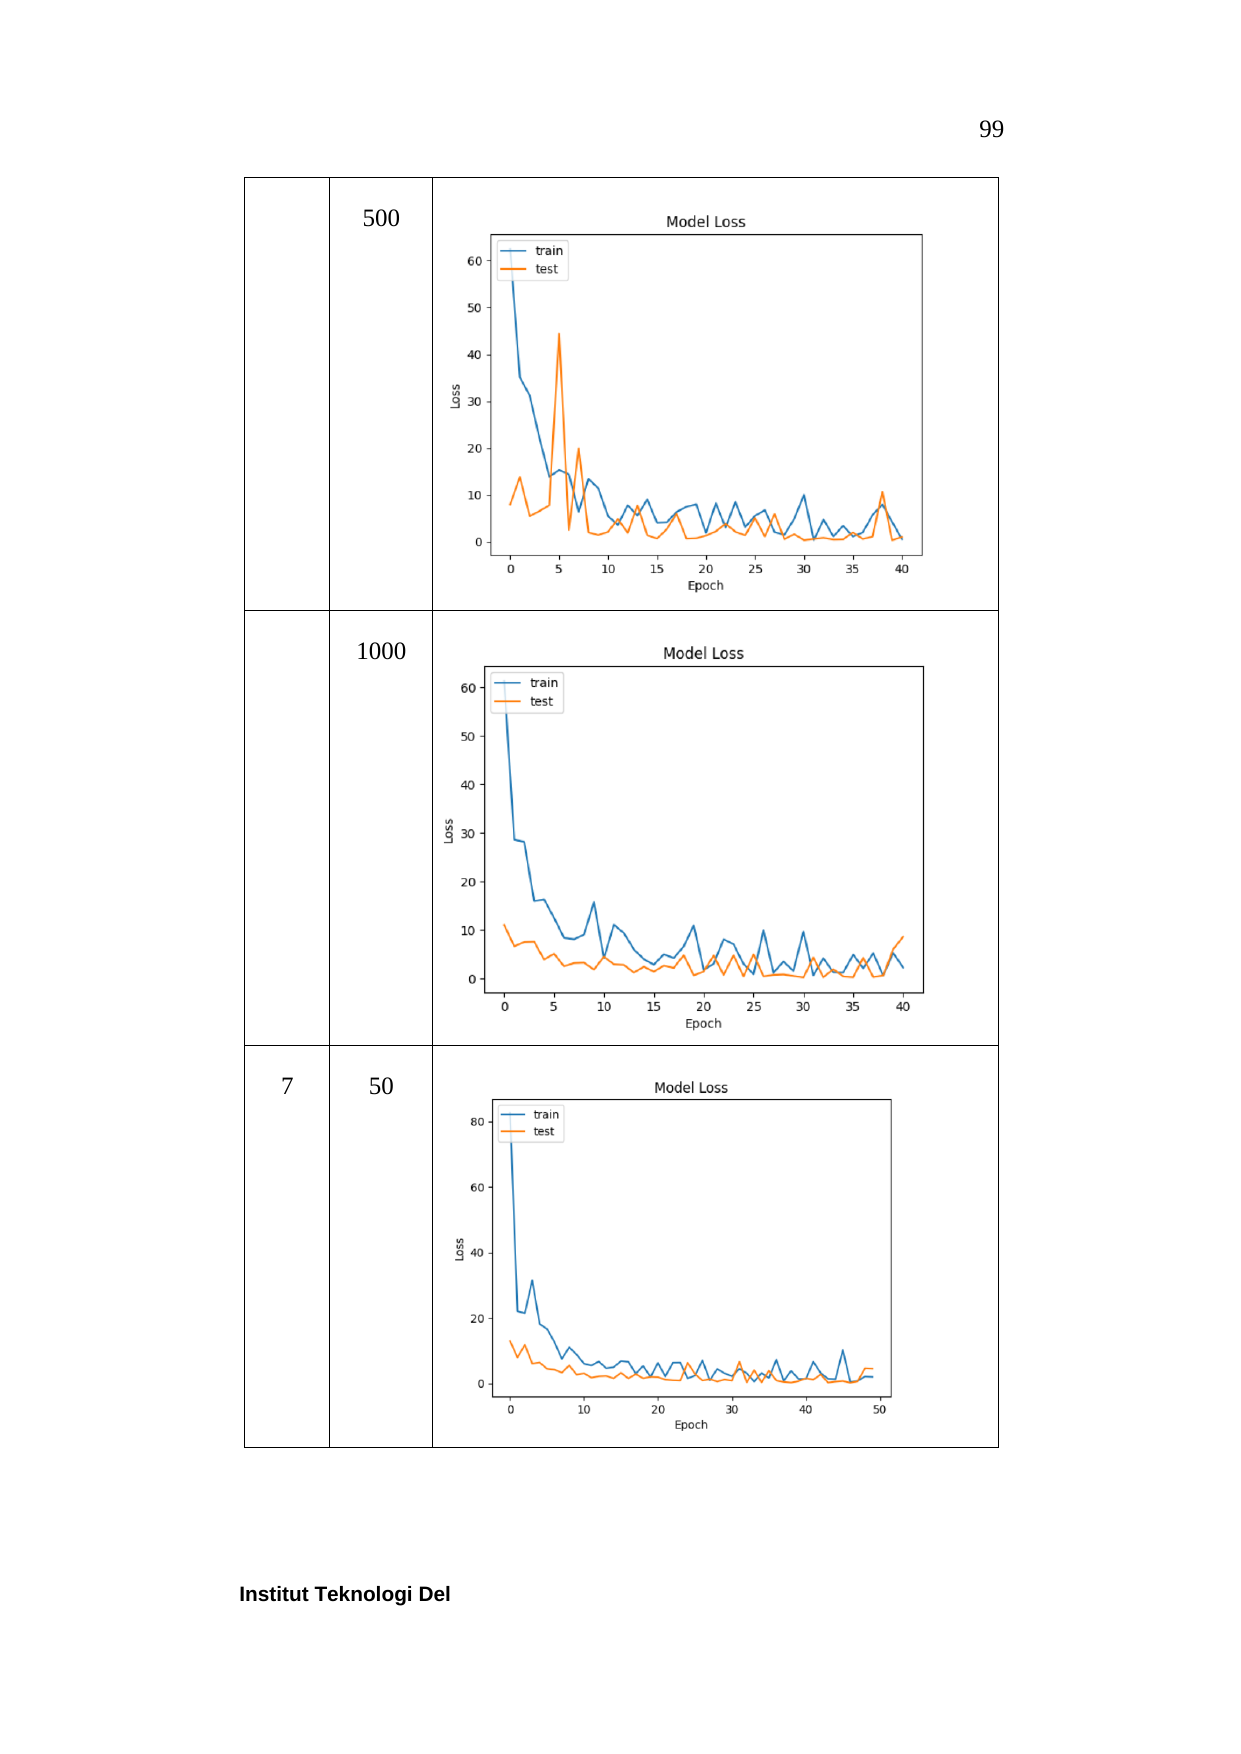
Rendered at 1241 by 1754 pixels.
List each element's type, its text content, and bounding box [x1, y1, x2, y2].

table_cell [433, 611, 998, 1045]
picture [443, 1071, 894, 1433]
table_cell [245, 178, 329, 610]
table_cell [245, 611, 329, 1045]
table_cell [433, 1046, 998, 1447]
table_cell 500 [330, 178, 432, 610]
picture [443, 636, 926, 1031]
table_cell 50 [330, 1046, 432, 1447]
table_cell 7 [245, 1046, 329, 1447]
picture [443, 203, 926, 596]
table_cell [433, 178, 998, 610]
table_cell 1000 [330, 611, 432, 1045]
